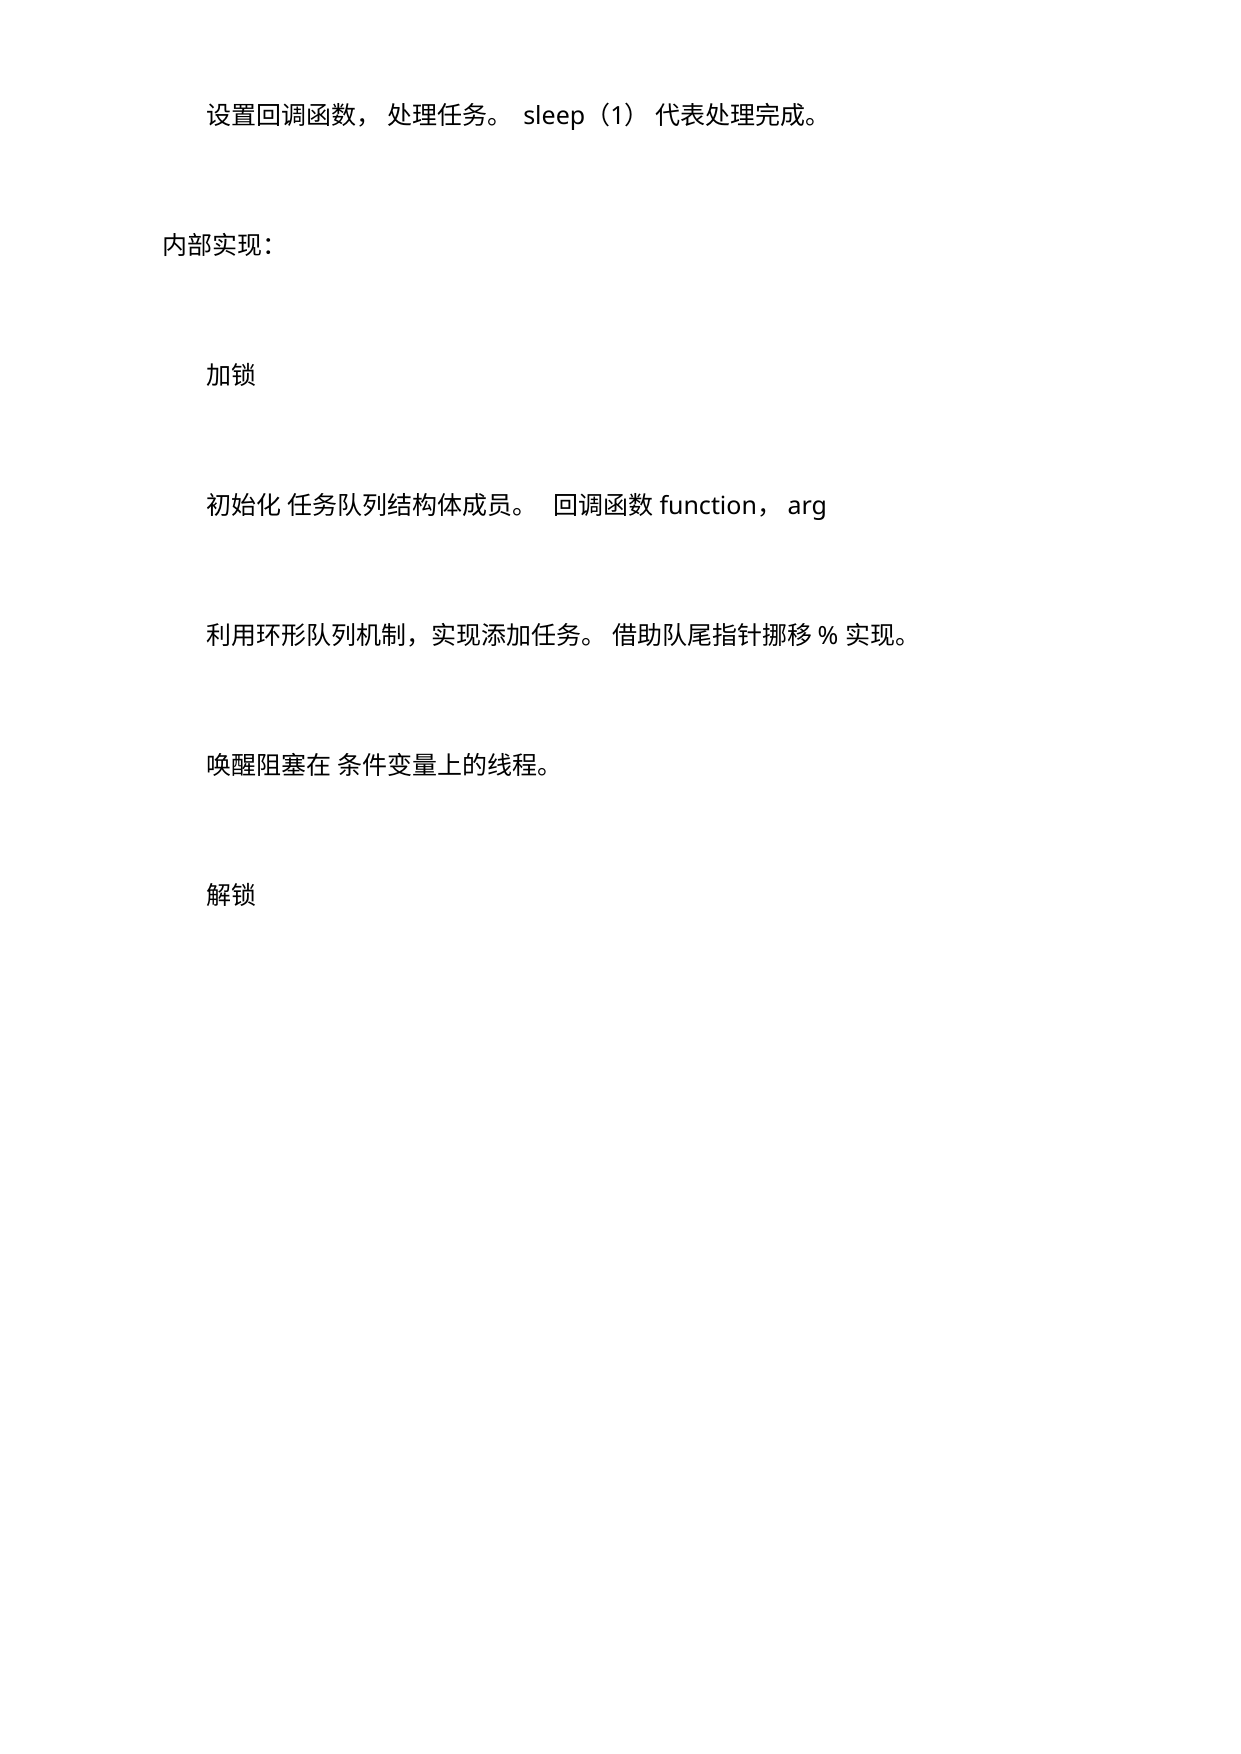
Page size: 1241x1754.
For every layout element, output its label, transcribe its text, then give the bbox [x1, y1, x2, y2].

text 解锁 [75, 861, 1165, 926]
text 内部实现： [75, 211, 1165, 276]
text 利用环形队列机制，实现添加任务。 借助队尾指针挪移 % 实现。 [75, 601, 1165, 666]
text 设置回调函数， 处理任务。 sleep（1） 代表处理完成。 [75, 81, 1165, 146]
text 唤醒阻塞在 条件变量上的线程。 [75, 731, 1165, 796]
text 初始化 任务队列结构体成员。 回调函数 function， arg [75, 471, 1165, 536]
text 加锁 [75, 341, 1165, 406]
